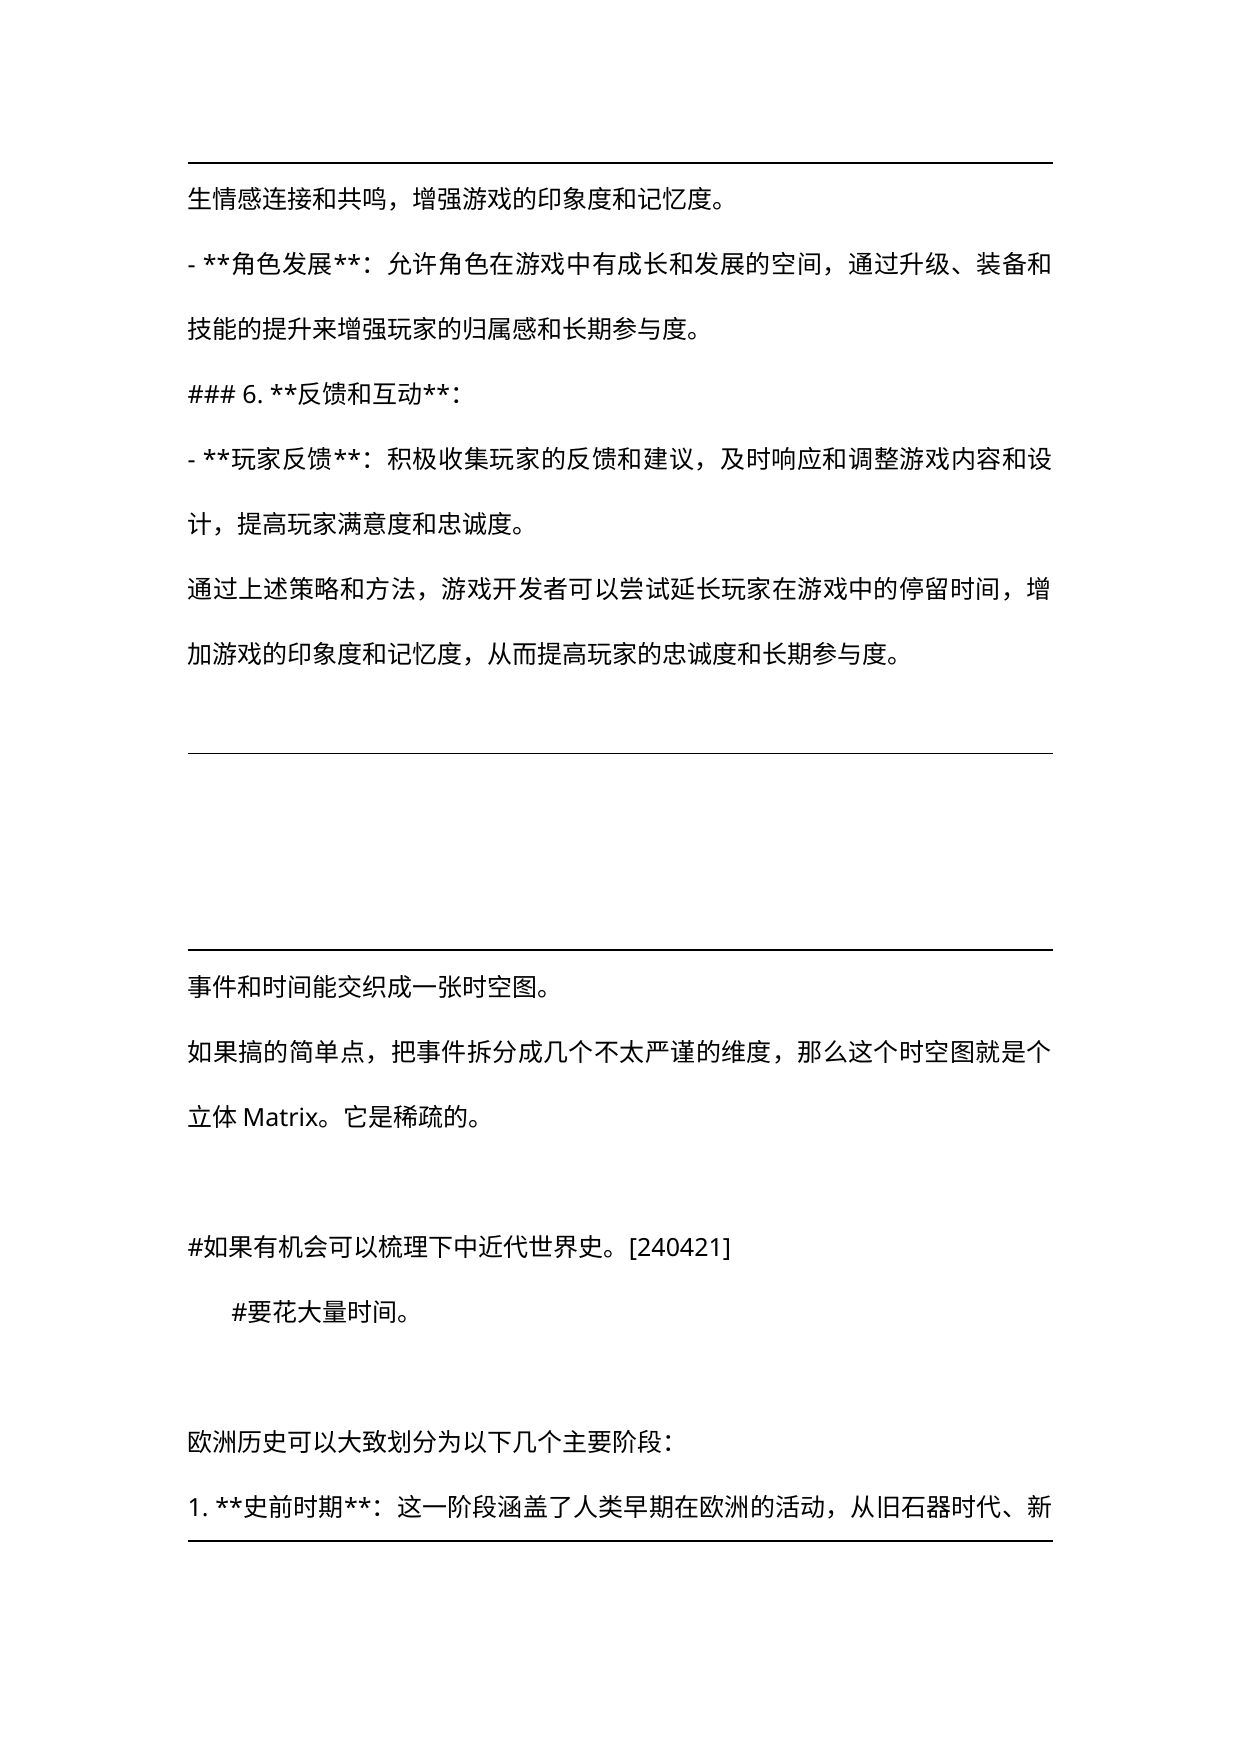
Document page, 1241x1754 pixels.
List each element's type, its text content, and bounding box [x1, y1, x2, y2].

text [187, 1469, 1053, 1542]
text 如果搞的简单点，把事件拆分成几个不太严谨的维度，那么这个时空图就是个立体Matrix。它是稀疏的。 [187, 1018, 1053, 1148]
text 事件和时间能交织成一张时空图。 [187, 950, 1053, 1018]
text #要花大量时间。 [187, 1278, 1053, 1343]
text - **玩家反馈**：积极收集玩家的反馈和建议，及时响应和调整游戏内容和设计，提高玩家满意度和忠诚度。 [187, 426, 1053, 556]
text 通过上述策略和方法，游戏开发者可以尝试延长玩家在游戏中的停留时间，增加游戏的印象度和记忆度，从而提高玩家的忠诚度和长期参与度。 [187, 556, 1053, 686]
text - **角色发展**：允许角色在游戏中有成长和发展的空间，通过升级、装备和技能的提升来增强玩家的归属感和长期参与度。 [187, 231, 1053, 361]
text 欧洲历史可以大致划分为以下几个主要阶段： [187, 1408, 1053, 1469]
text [187, 163, 1053, 231]
text ### 6. **反馈和互动**： [187, 361, 1053, 426]
text #如果有机会可以梳理下中近代世界史。[240421] [187, 1213, 1053, 1278]
